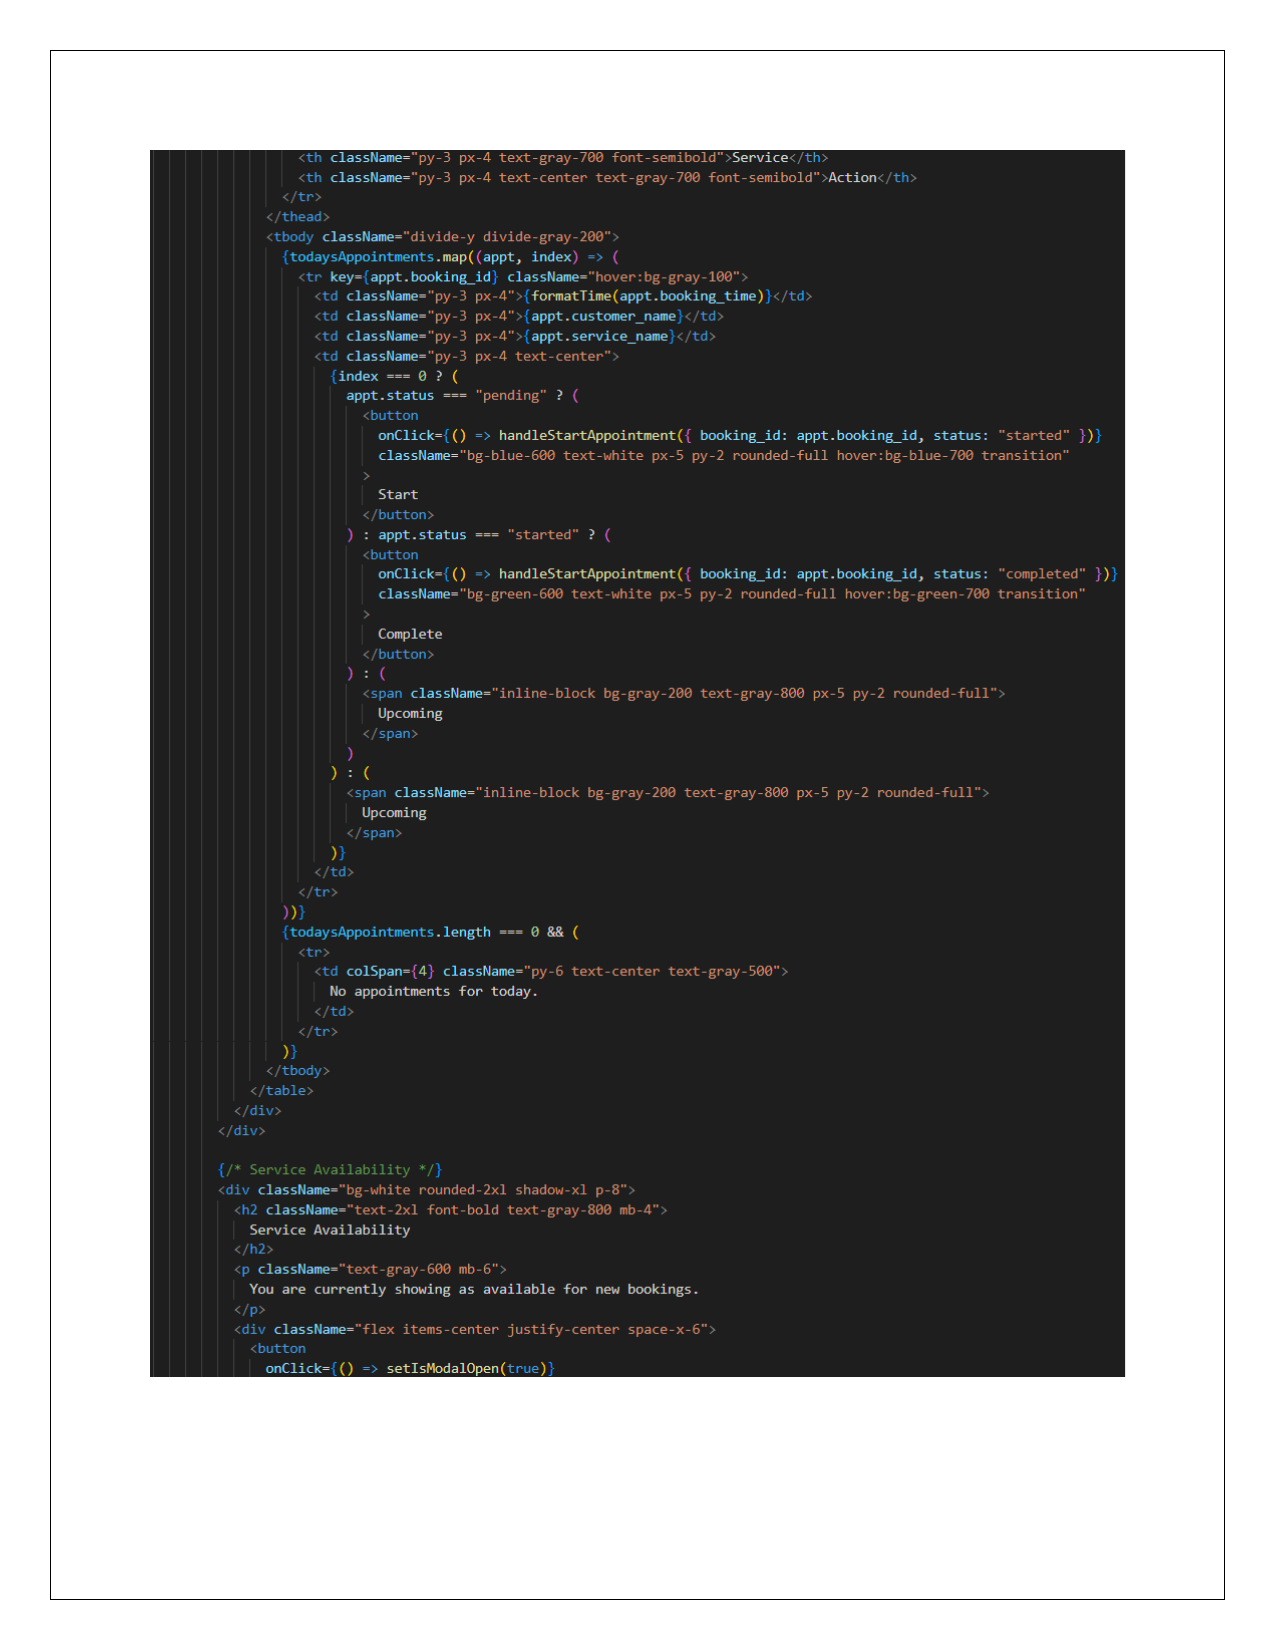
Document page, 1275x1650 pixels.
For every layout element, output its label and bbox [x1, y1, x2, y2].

picture [150, 150, 1125, 1377]
